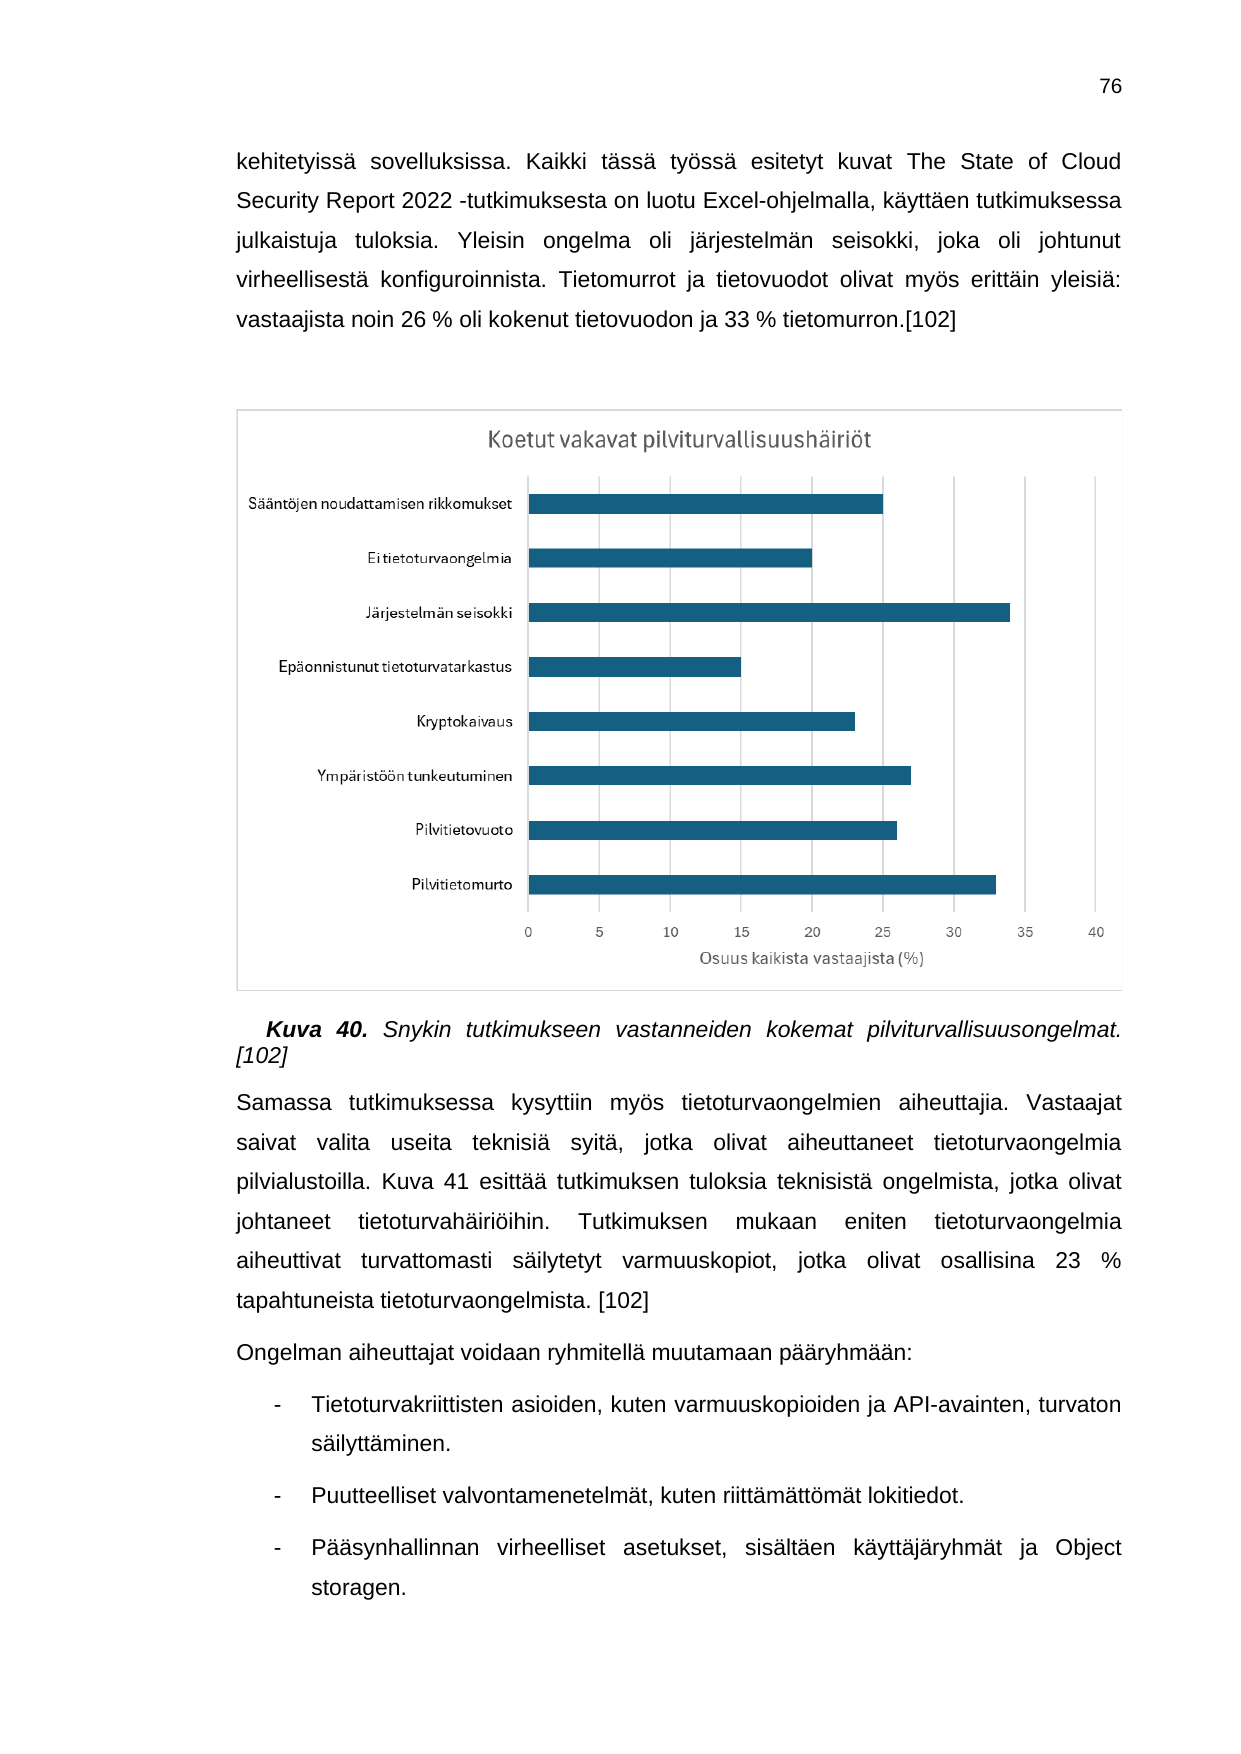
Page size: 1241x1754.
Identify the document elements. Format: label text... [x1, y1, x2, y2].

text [236, 148, 1122, 332]
list Tietoturvakriittisten asioiden, kuten varmuuskopioiden ja API-avainten, turvaton säilyttäminen. [274, 1391, 1122, 1457]
text Samassa tutkimuksessa kysyttiin myös tietoturvaongelmien aiheuttajia. Vastaajat saivat valita useita teknisiä syitä, jotka olivat aiheuttaneet tietoturvaongelmia pilvialustoilla. Kuva 40 esittää tutkimuksen tuloksia teknisistä ongelmista, jotka olivat johtaneet tietoturvahäiriöihin. Tutkimuksen mukaan eniten tietoturvaongelmia aiheuttivat turvattomasti säilytetyt varmuuskopiot, jotka olivat osallisina 23 % tapahtuneista tietoturvaongelmista. [102] [236, 1089, 1122, 1313]
list Pääsynhallinnan virheelliset asetukset, sisältäen käyttäjäryhmät ja Object storagen. [274, 1534, 1122, 1600]
list Puutteelliset valvontamenetelmät, kuten riittämättömät lokitiedot. [274, 1482, 1122, 1508]
text Kuva 40. Snykin tutkimukseen vastanneiden kokemat pilviturvallisuusongelmat. [102] [236, 1016, 1122, 1068]
text Ongelman aiheuttajat voidaan ryhmitellä muutamaan pääryhmään: [236, 1339, 1122, 1365]
picture [236, 409, 1123, 991]
